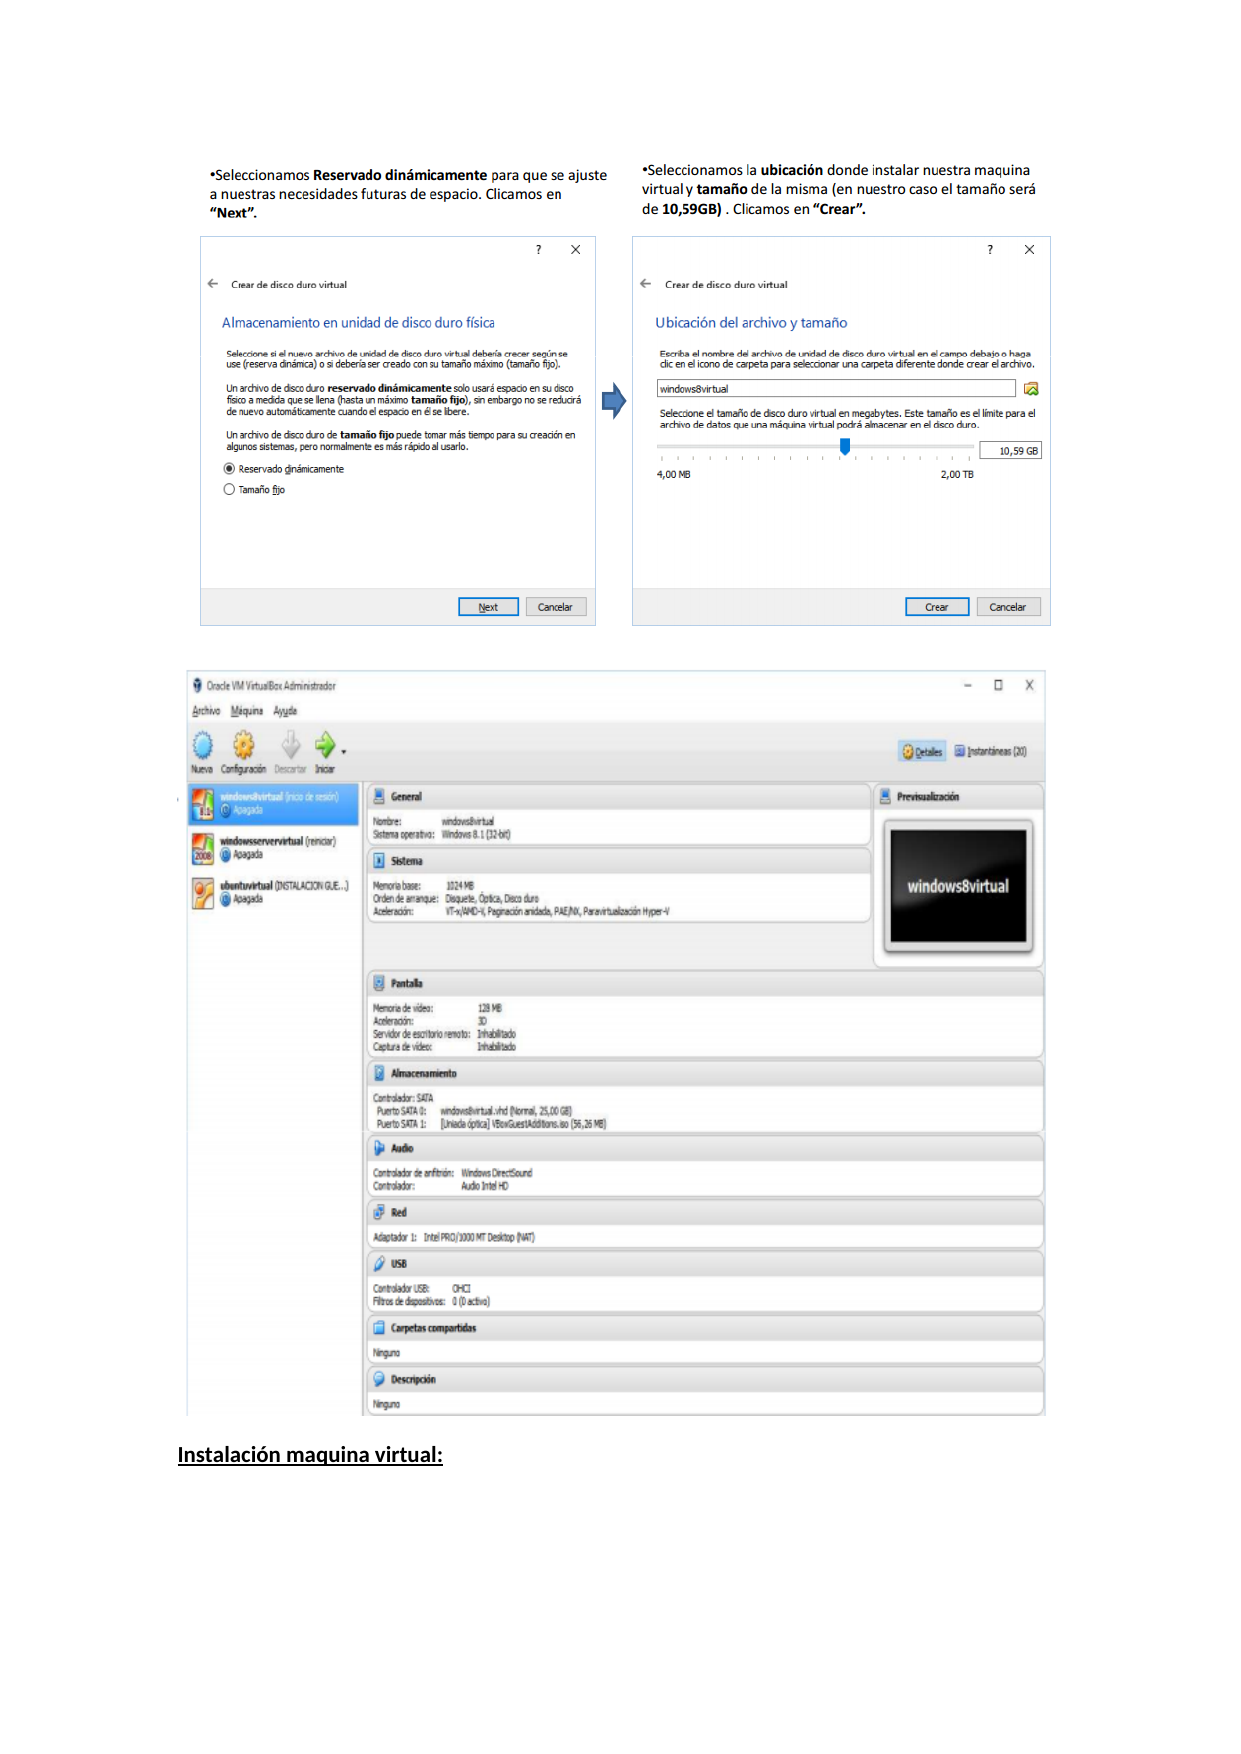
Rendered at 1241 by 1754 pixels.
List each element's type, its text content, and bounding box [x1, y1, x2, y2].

picture [177, 147, 1063, 638]
text Instalación maquina virtual: [177, 1440, 1063, 1468]
picture [177, 662, 1063, 1416]
